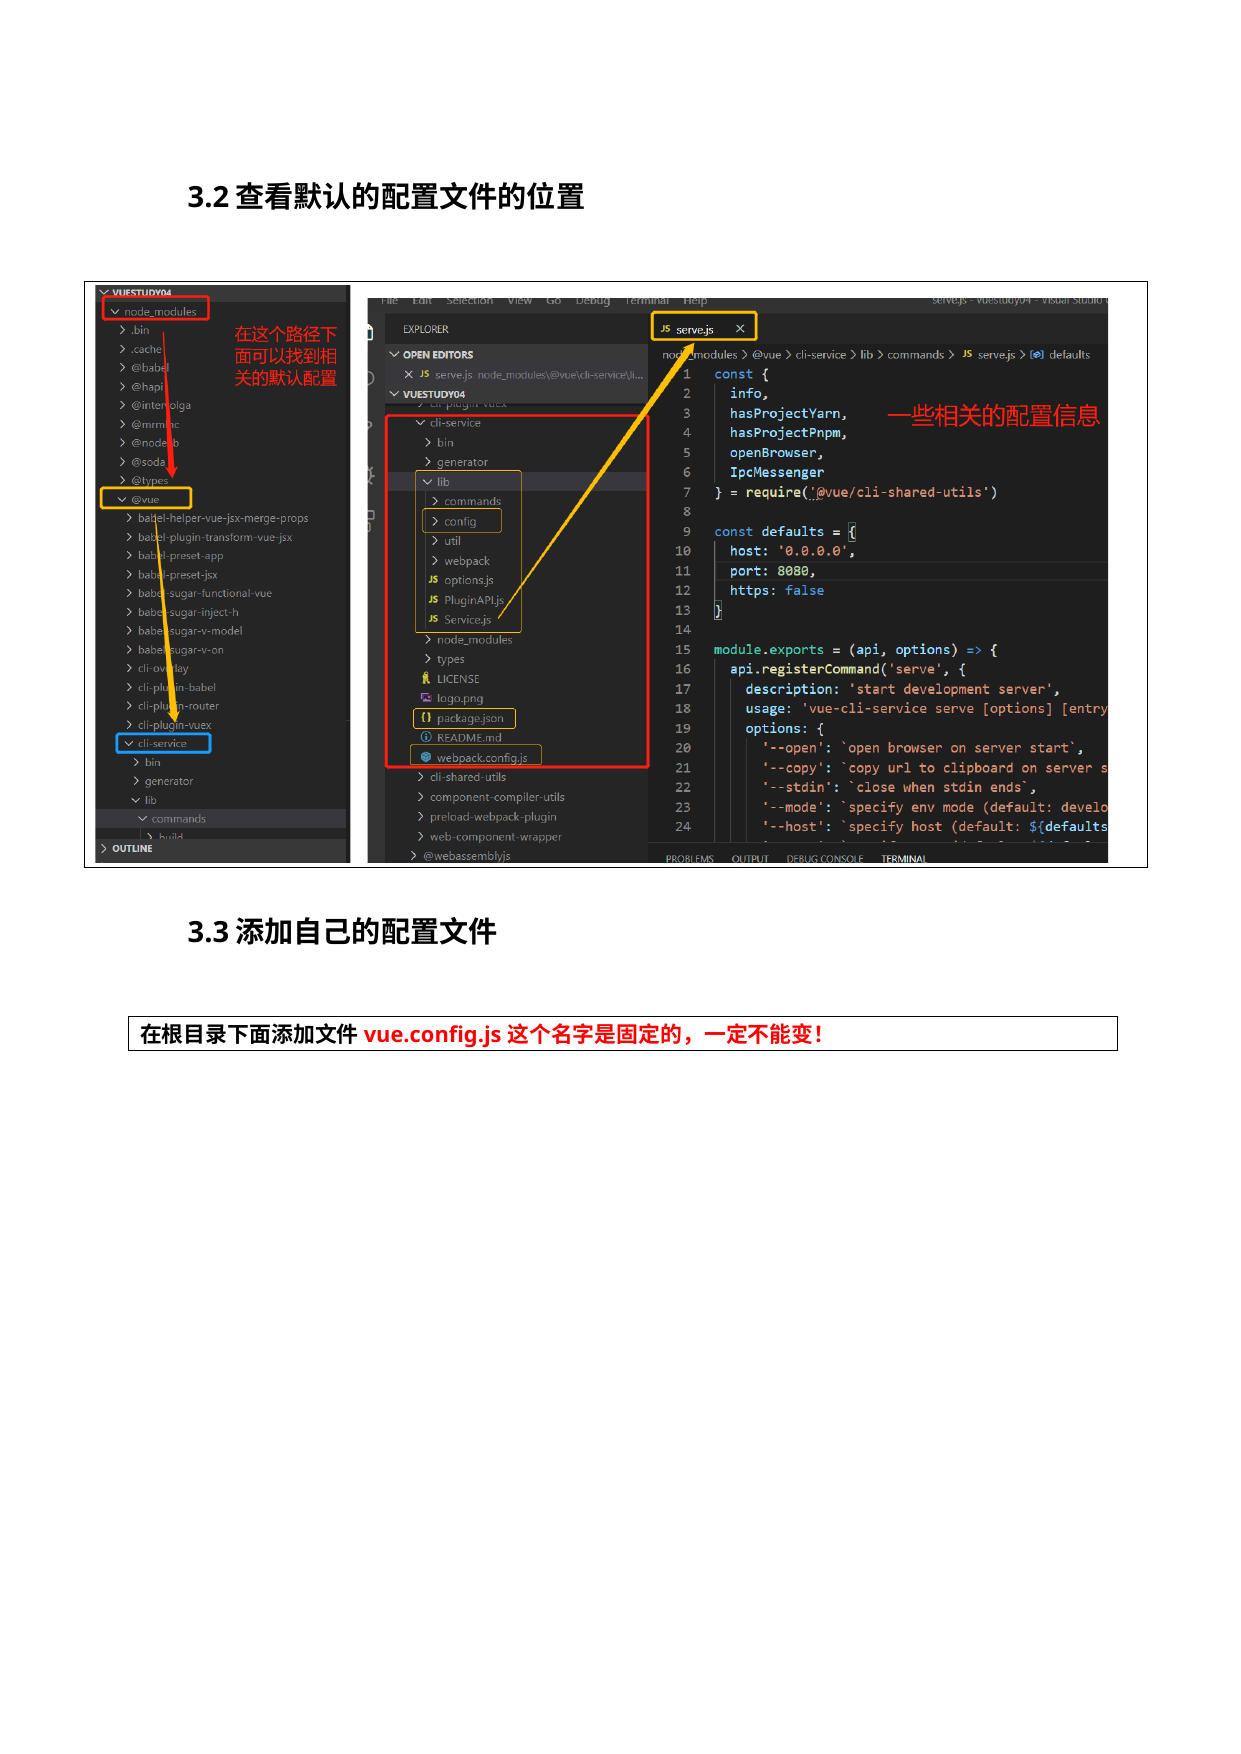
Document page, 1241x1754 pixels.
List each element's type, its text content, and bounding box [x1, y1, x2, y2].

table_header [85, 282, 1147, 867]
picture [367, 298, 1109, 863]
table_header 在根目录下面添加文件 vue.config.js 这个名字是固定的，一定不能变！ [129, 1017, 1117, 1049]
subtitle 3.2查看默认的配置文件的位置 [187, 162, 1053, 227]
picture [95, 285, 351, 863]
subtitle 3.3添加自己的配置文件 [187, 897, 1053, 962]
